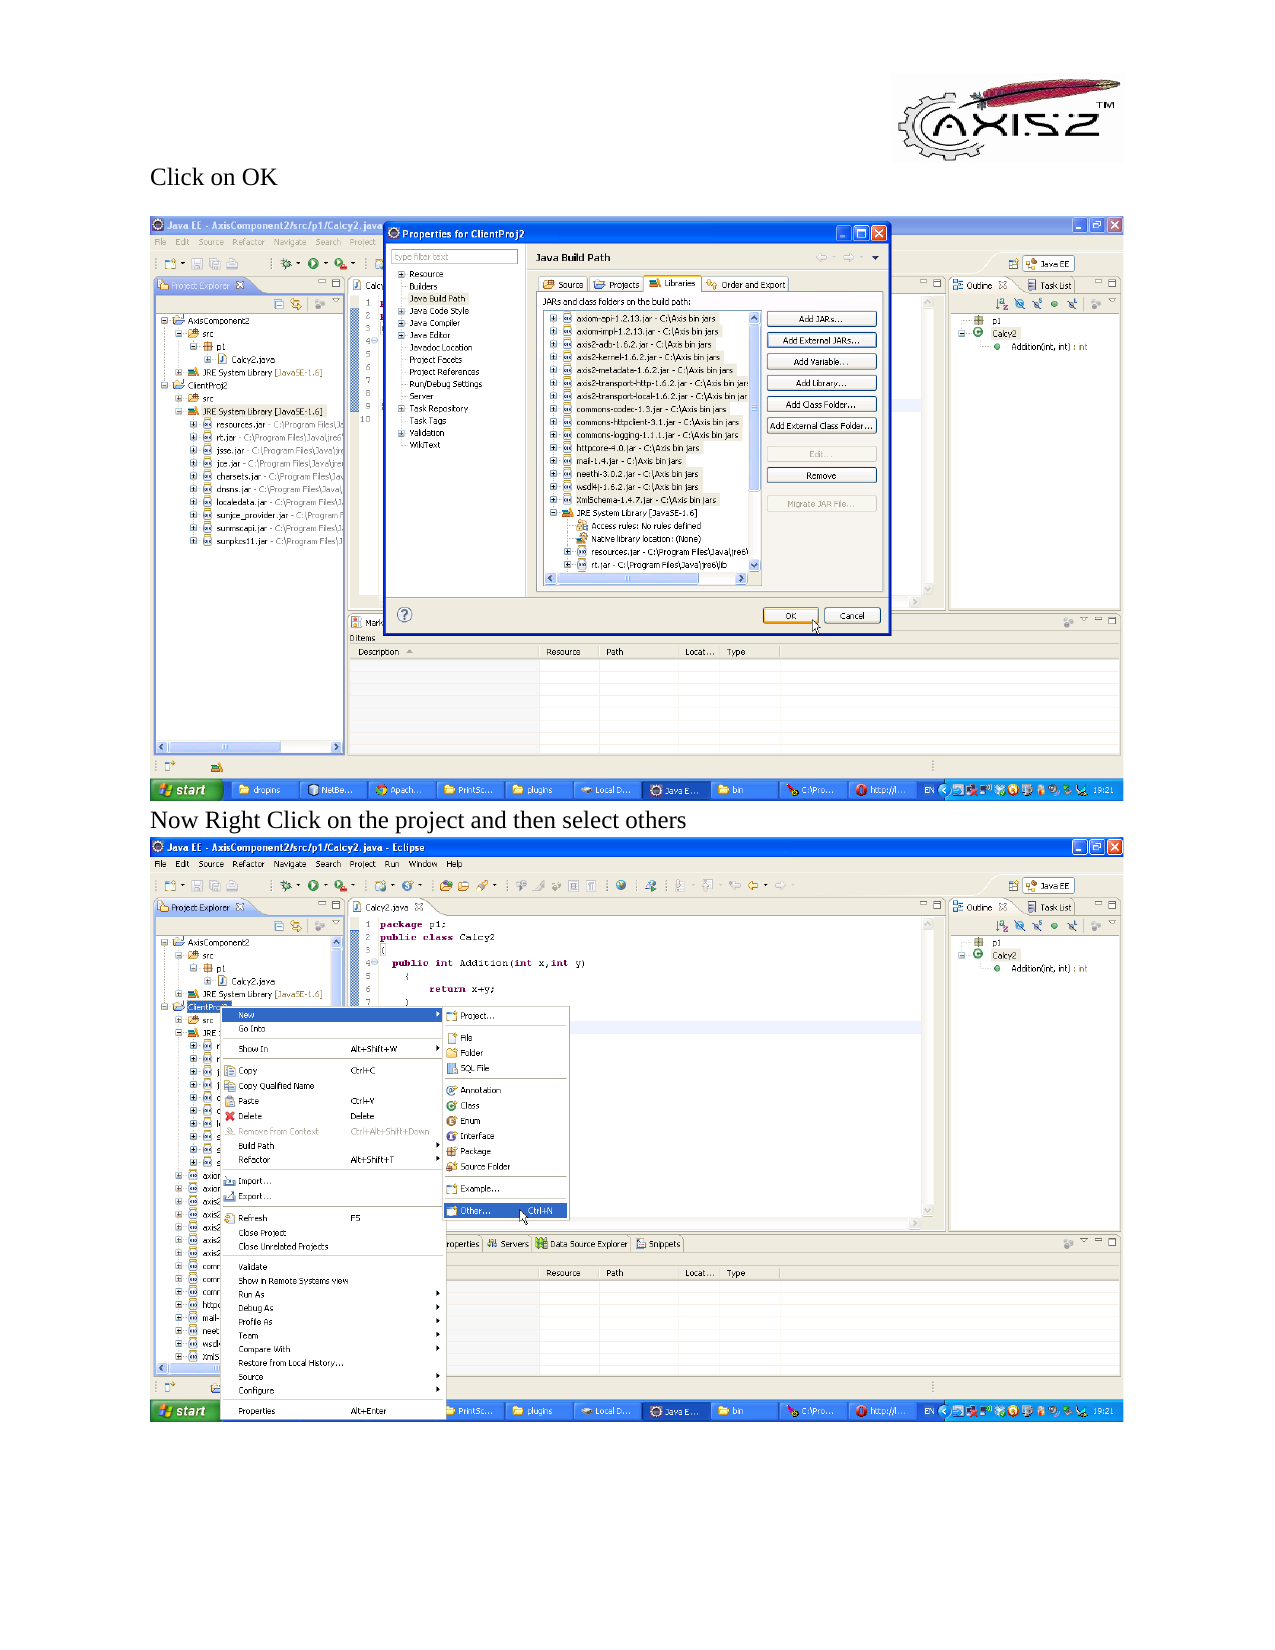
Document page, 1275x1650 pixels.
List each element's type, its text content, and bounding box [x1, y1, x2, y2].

picture [150, 837, 1124, 1422]
picture [150, 216, 1124, 801]
text Click on OK [150, 162, 1125, 191]
picture [890, 73, 1125, 163]
